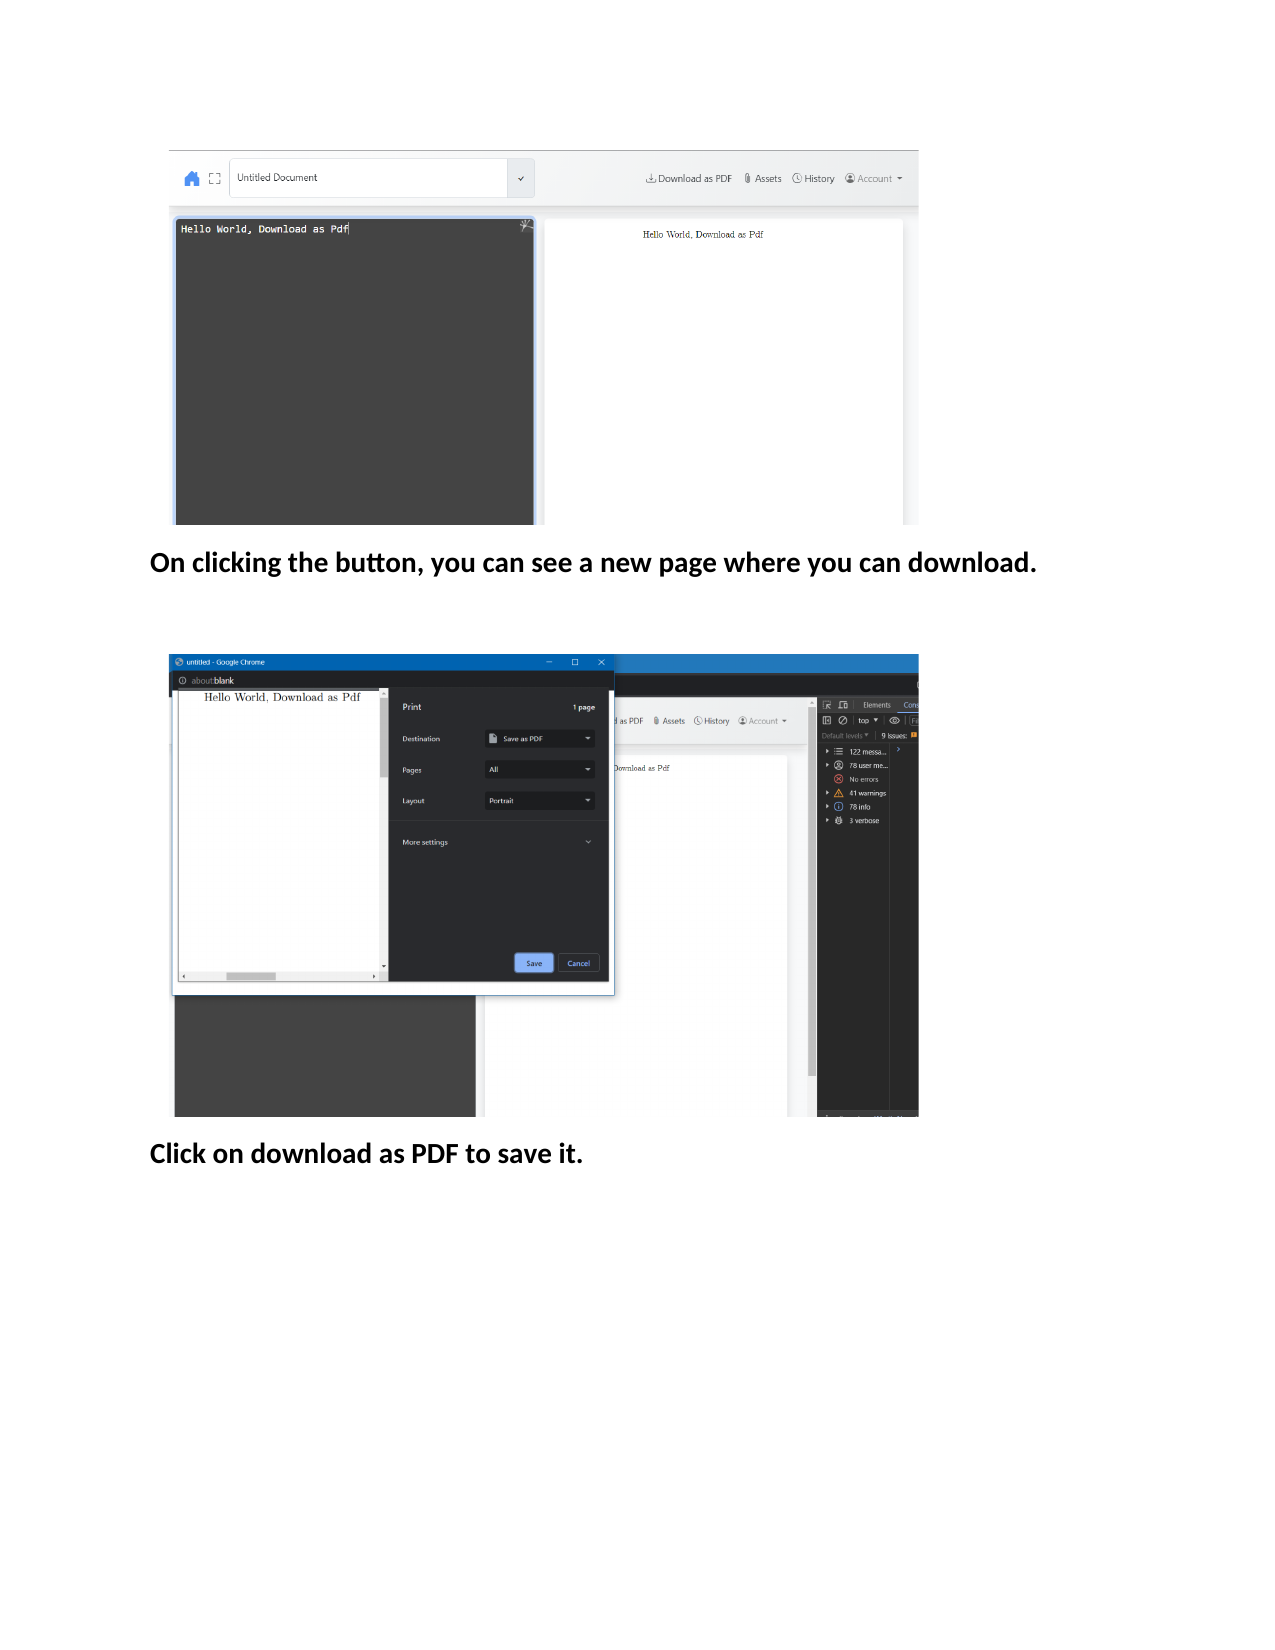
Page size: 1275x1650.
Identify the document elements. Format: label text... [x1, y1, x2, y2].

text On clicking the button, you can see a new page where you can download. [150, 544, 1125, 579]
text Click on download as PDF to save it. [150, 1135, 1125, 1171]
